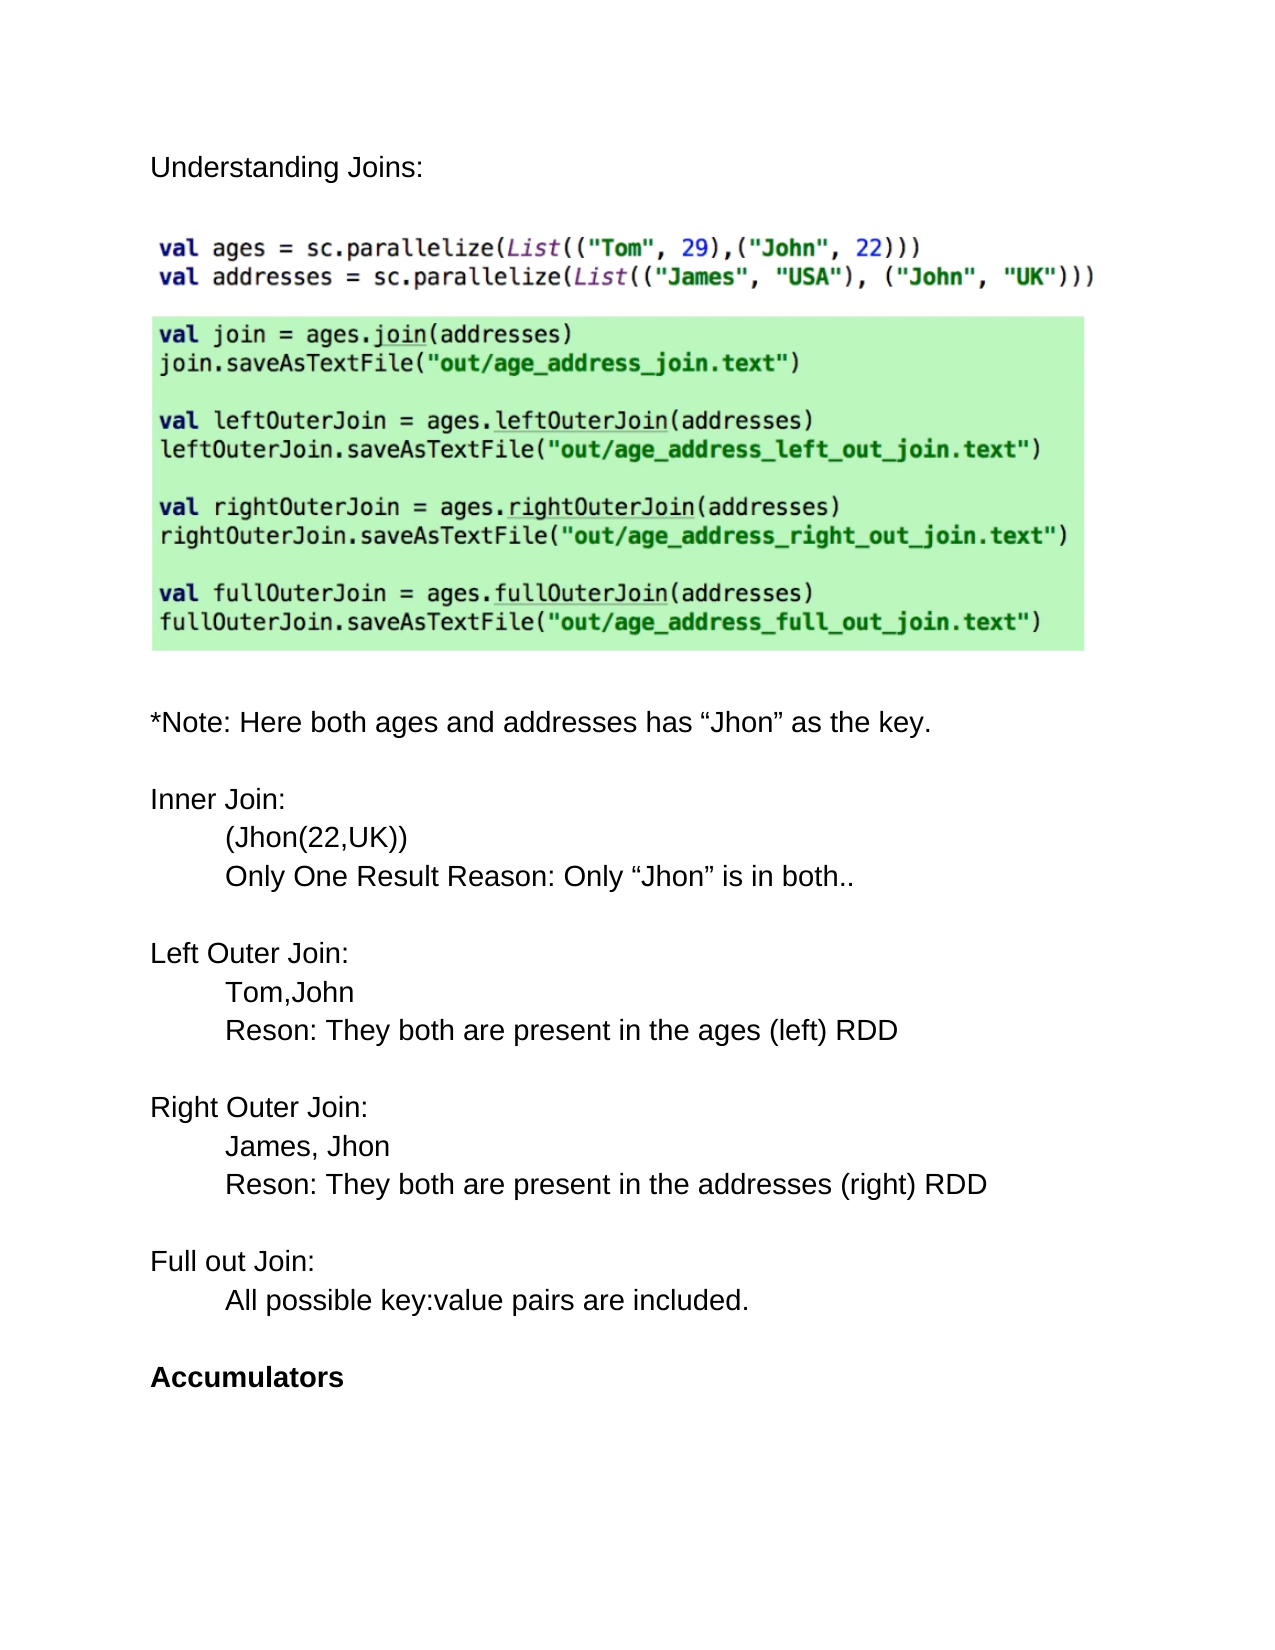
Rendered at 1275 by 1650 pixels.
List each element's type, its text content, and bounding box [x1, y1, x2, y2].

text Full out Join: [150, 1244, 1125, 1278]
text All possible key:value pairs are included. [150, 1283, 1125, 1317]
text Only One Result Reason: Only “Jhon” is in both.. [225, 859, 1125, 893]
text Reson: They both are present in the addresses (right) RDD [150, 1167, 1125, 1201]
text Accumulators [150, 1360, 1125, 1394]
text James, Jhon [150, 1129, 1125, 1162]
text Left Outer Join: [150, 936, 1125, 970]
text Understanding Joins: [150, 150, 1125, 183]
text Right Outer Join: [150, 1090, 1125, 1124]
text (Jhon(22,UK)) [225, 821, 1125, 854]
picture [150, 227, 1125, 663]
text Reson: They both are present in the ages (left) RDD [150, 1013, 1125, 1047]
text *Note: Here both ages and addresses has “Jhon” as the key. [150, 705, 1125, 738]
text Inner Join: [150, 782, 1125, 816]
text Tom,John [150, 975, 1125, 1008]
